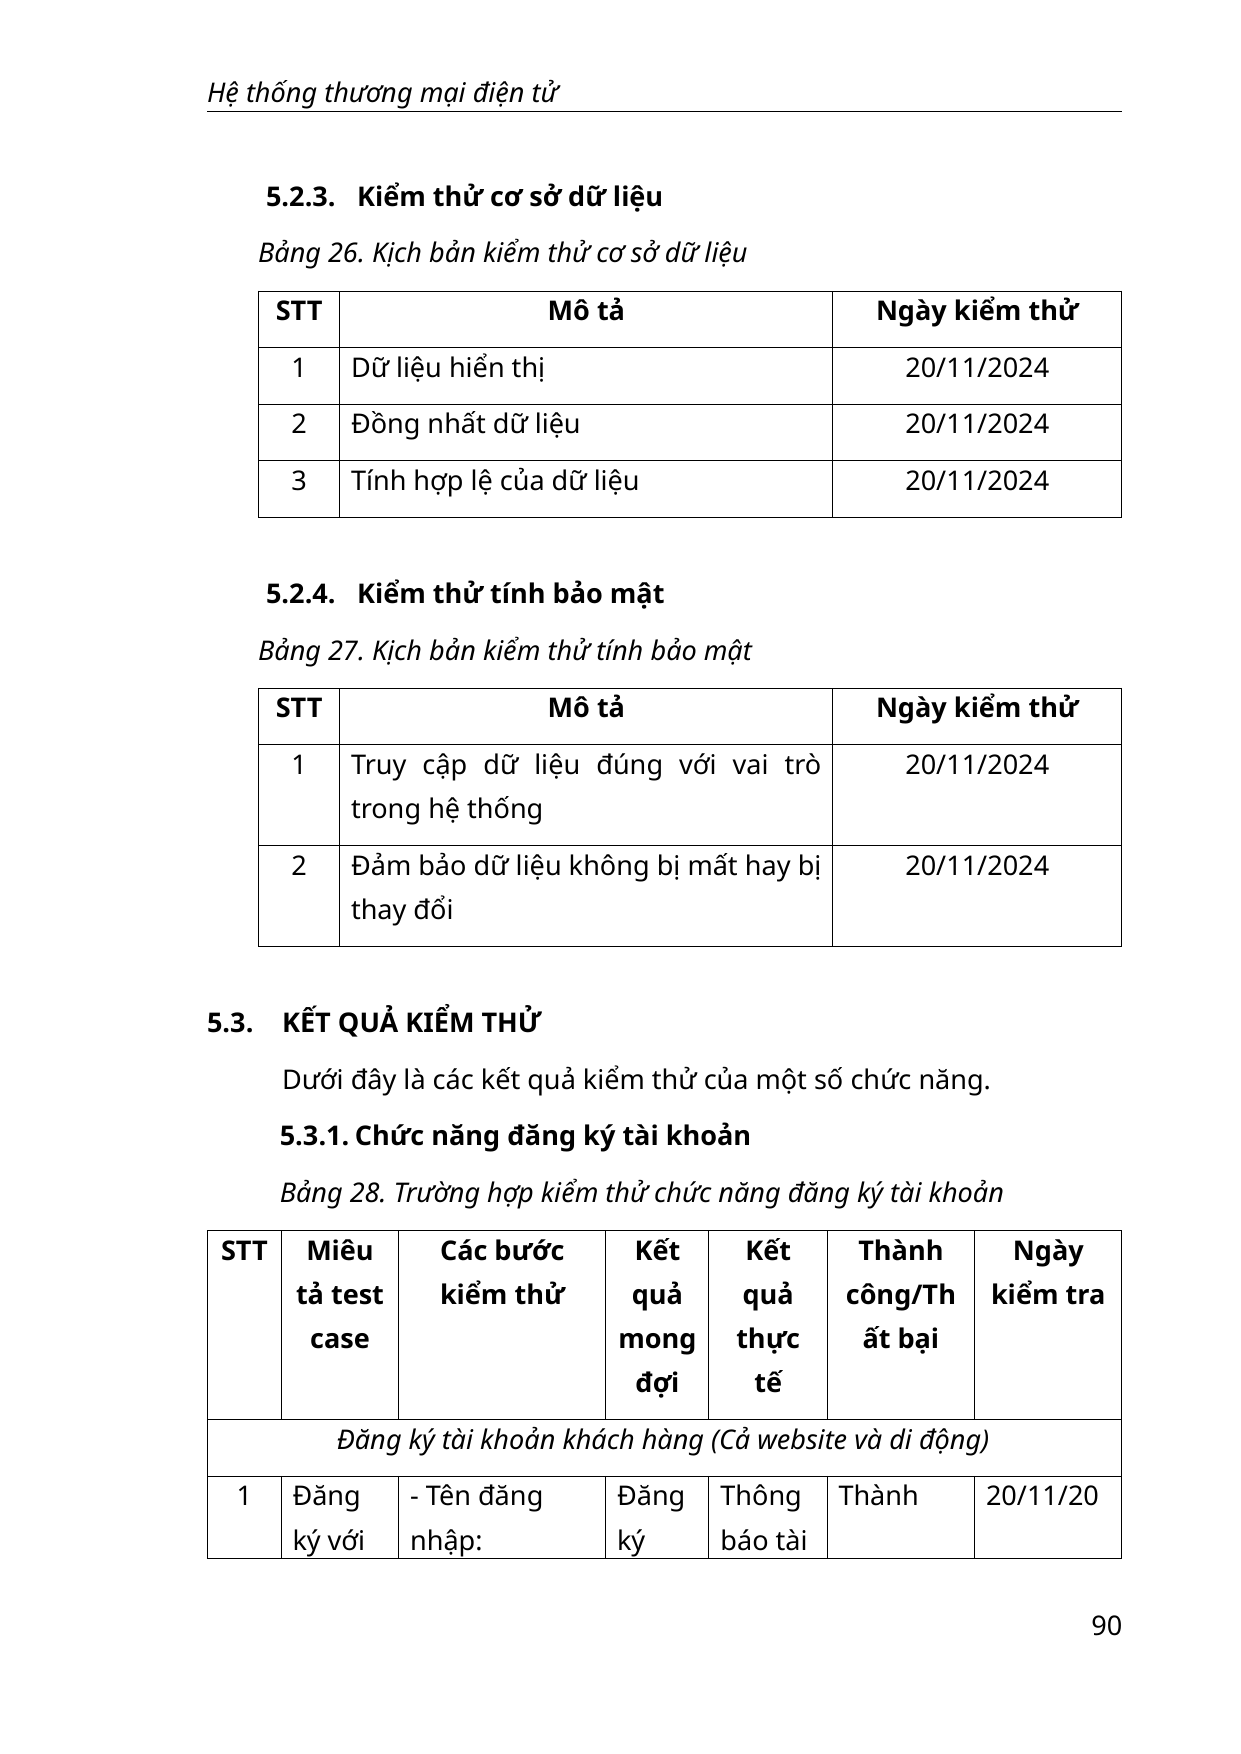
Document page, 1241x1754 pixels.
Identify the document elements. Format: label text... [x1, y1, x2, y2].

table_header Thành công/Thất bại [828, 1231, 974, 1419]
table_cell 1 [259, 745, 339, 845]
table_cell 20/11/2024 [833, 461, 1121, 517]
table_header Miêu tả test case [282, 1231, 398, 1419]
table_header Kết quả mong đợi [606, 1231, 708, 1419]
table_header STT [259, 689, 339, 744]
table_cell 1 [208, 1477, 281, 1558]
list Dưới đây là các kết quả kiểm thử của một số chức năng. [282, 1060, 1122, 1097]
table_cell 20/11/2024 [833, 846, 1121, 946]
list KẾT QUẢ KIỂM THỬ [207, 1003, 1122, 1040]
table_cell Tính hợp lệ của dữ liệu [340, 461, 832, 517]
table_cell Đăng ký với tài khoản đã tồn tại [282, 1477, 398, 1558]
table_cell 20/11/2024 [833, 348, 1121, 404]
text Bảng 26. Kịch bản kiểm thử cơ sở dữ liệu [207, 234, 1122, 271]
table_header Ngày kiểm thử [833, 292, 1121, 347]
table_cell 20/11/2024 [975, 1477, 1121, 1558]
table_header Mô tả [340, 292, 832, 347]
list Kiểm thử tính bảo mật [266, 574, 1122, 611]
table_header Mô tả [340, 689, 832, 744]
table_cell 20/11/2024 [833, 405, 1121, 460]
list Kiểm thử cơ sở dữ liệu [266, 177, 1122, 214]
table_header Ngày kiểm thử [833, 689, 1121, 744]
list Chức năng đăng ký tài khoản [279, 1117, 1122, 1154]
table_cell 3 [259, 461, 339, 517]
table_cell Đảm bảo dữ liệu không bị mất hay bị thay đổi [340, 846, 832, 946]
table_header STT [259, 292, 339, 347]
table_cell Truy cập dữ liệu đúng với vai trò trong hệ thống [340, 745, 832, 845]
text Bảng 27. Kịch bản kiểm thử tính bảo mật [207, 631, 1122, 668]
table_cell Đăng ký không thành công [606, 1477, 708, 1558]
table_cell 2 [259, 846, 339, 946]
table_cell Đăng ký tài khoản khách hàng (Cả website và di động) [208, 1420, 1121, 1476]
table_cell Thành công [828, 1477, 974, 1558]
table_cell 2 [259, 405, 339, 460]
table_header Ngày kiểm tra [975, 1231, 1121, 1419]
table_cell Đồng nhất dữ liệu [340, 405, 832, 460]
table_header Các bước kiểm thử [399, 1231, 605, 1419]
table_cell Thông báo tài khoản đã tồn tại [709, 1477, 827, 1558]
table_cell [399, 1477, 605, 1558]
table_header Kết quả thực tế [709, 1231, 827, 1419]
table_cell 20/11/2024 [833, 745, 1121, 845]
table_cell Dữ liệu hiển thị [340, 348, 832, 404]
table_cell 1 [259, 348, 339, 404]
table_header STT [208, 1231, 281, 1419]
text Bảng 28. Trường hợp kiểm thử chức năng đăng ký tài khoản [207, 1173, 1122, 1210]
